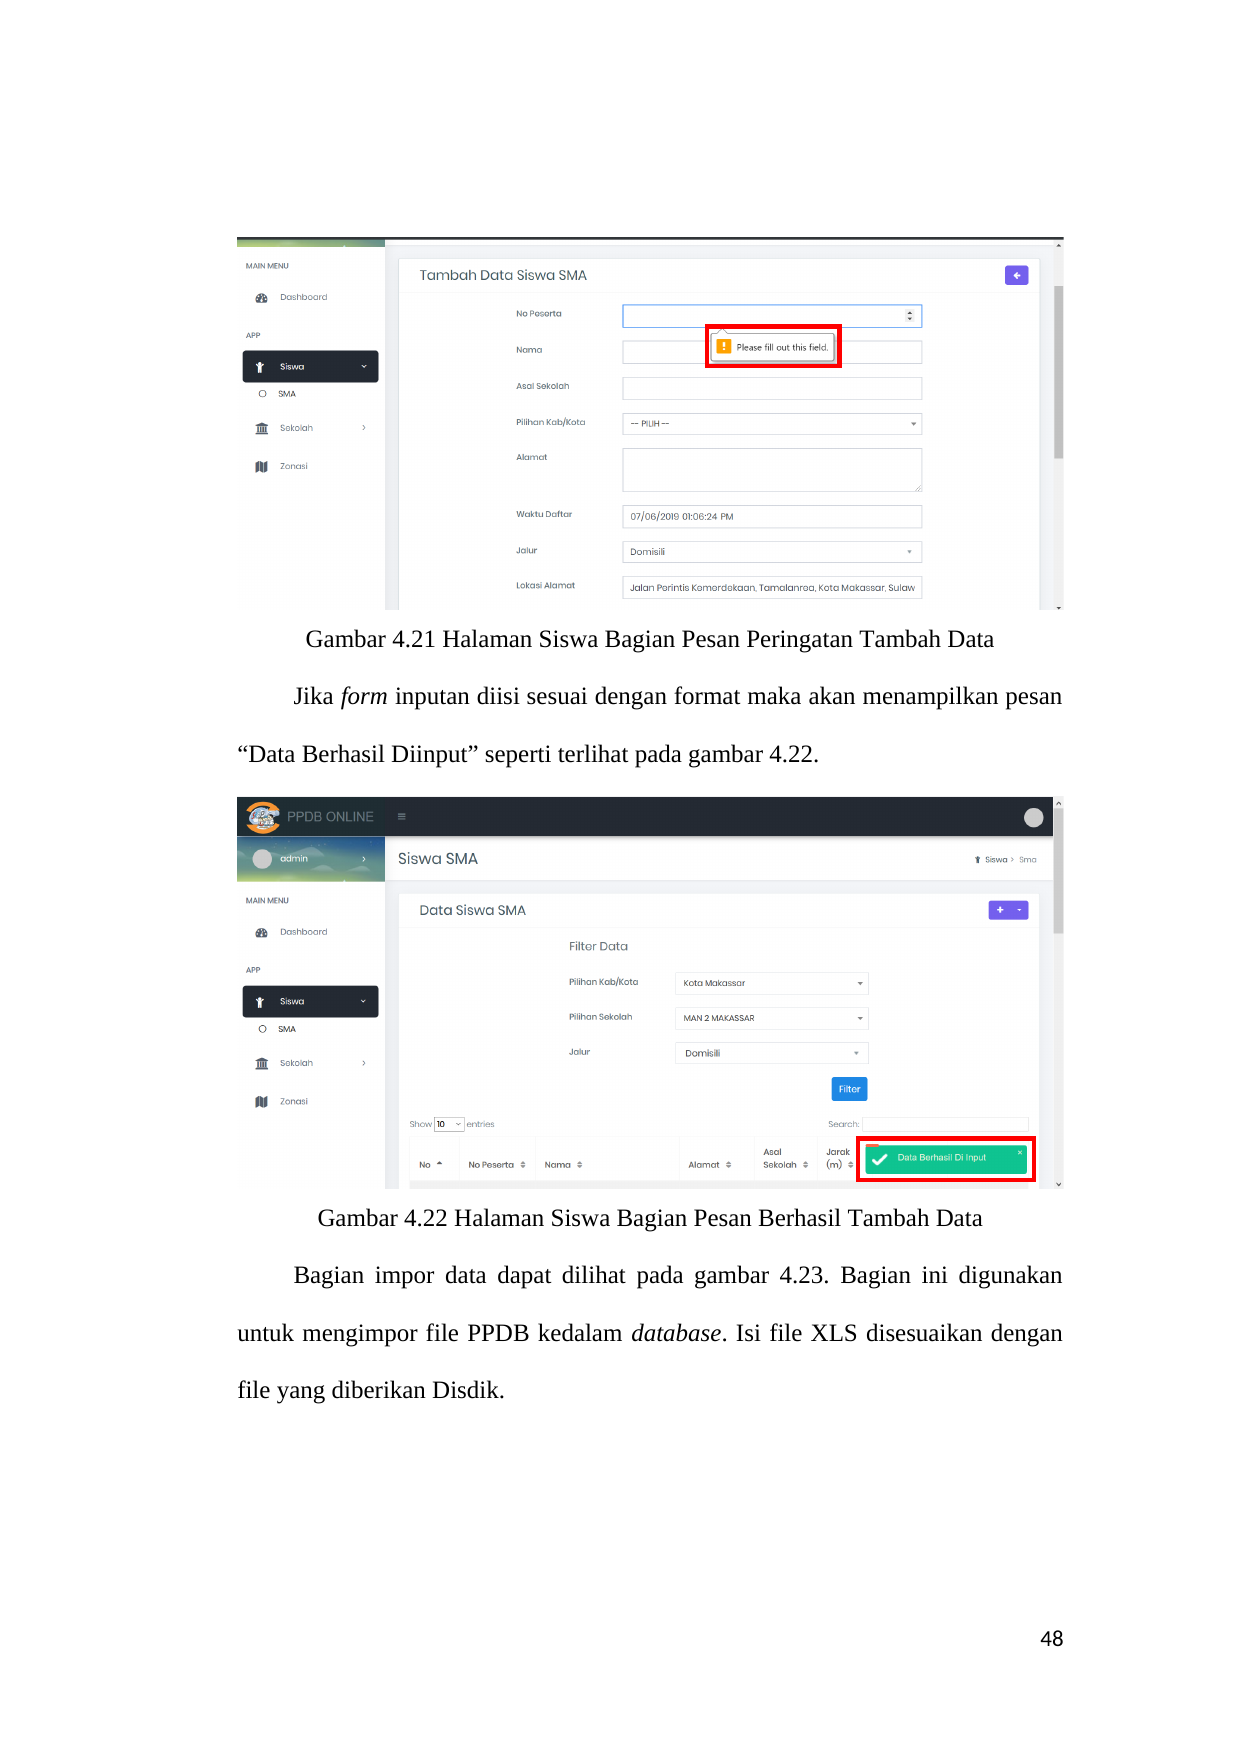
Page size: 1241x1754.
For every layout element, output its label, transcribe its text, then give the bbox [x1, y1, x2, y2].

text Gambar 4.22 Halaman Siswa Bagian Pesan Berhasil Tambah Data [237, 1203, 1063, 1232]
text Gambar 4.21 Halaman Siswa Bagian Pesan Peringatan Tambah Data [237, 624, 1063, 653]
picture [237, 237, 1064, 610]
picture [237, 796, 1064, 1189]
text Jika form inputan diisi sesuai dengan format maka akan menampilkan pesan “Data Berhasil Diinput” seperti terlihat pada gambar 4.22. [237, 681, 1063, 768]
text Bagian impor data dapat dilihat pada gambar 4.23. Bagian ini digunakan untuk mengimpor file PPDB kedalam database. Isi file XLS disesuaikan dengan file yang diberikan Disdik. [237, 1261, 1063, 1404]
